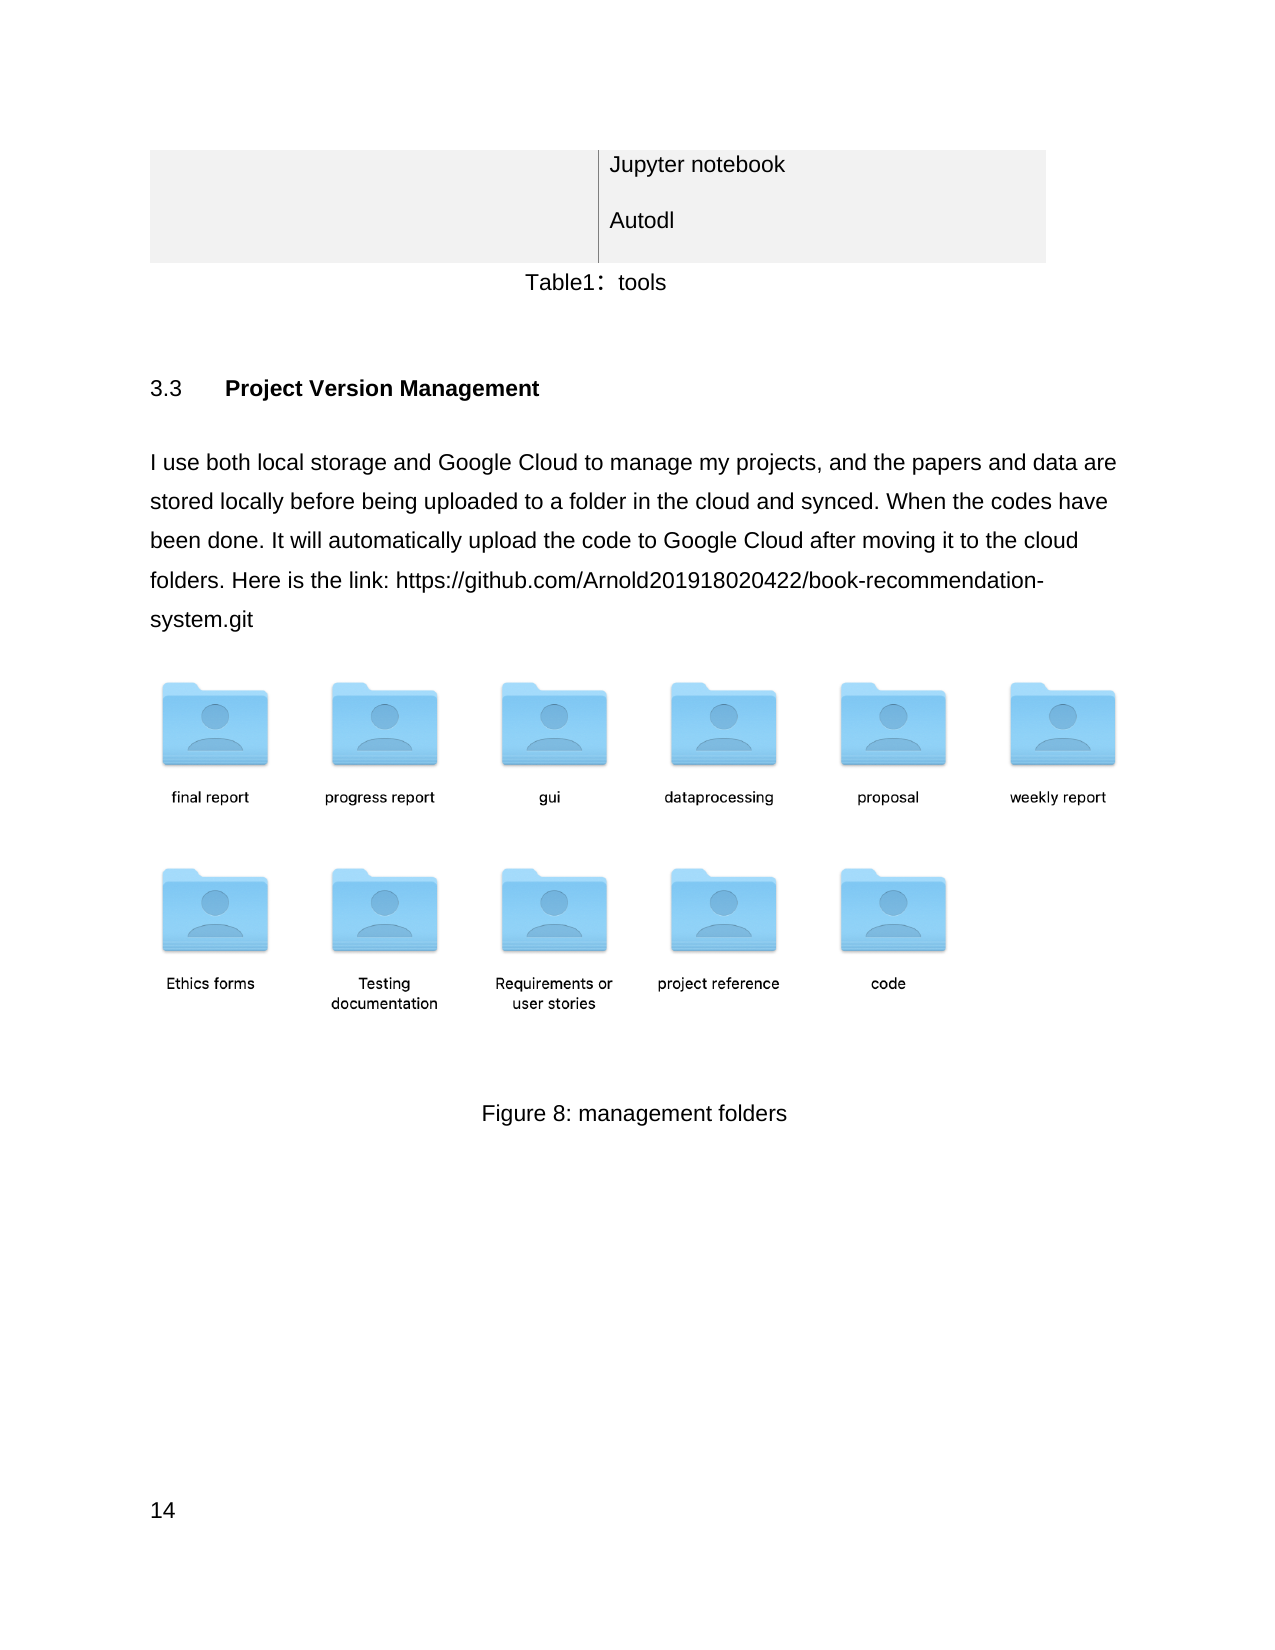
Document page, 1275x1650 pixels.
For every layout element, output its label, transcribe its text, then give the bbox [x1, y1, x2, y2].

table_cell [599, 150, 1046, 263]
text I use both local storage and Google Cloud to manage my projects, and the papers and data are stored locally before being uploaded to a folder in the cloud and synced. When the codes have been done. It will automatically upload the code to Google Cloud after moving it to the cloud folders. Here is the link: https://github.com/Arnold201918020422/book-recommendation-system.git [150, 448, 1125, 633]
picture [150, 662, 1125, 1071]
text Table1：tools [150, 263, 1125, 297]
text Figure 8: management folders [150, 1100, 1125, 1127]
subtitle Project Version Management [150, 375, 1125, 401]
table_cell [150, 150, 598, 263]
